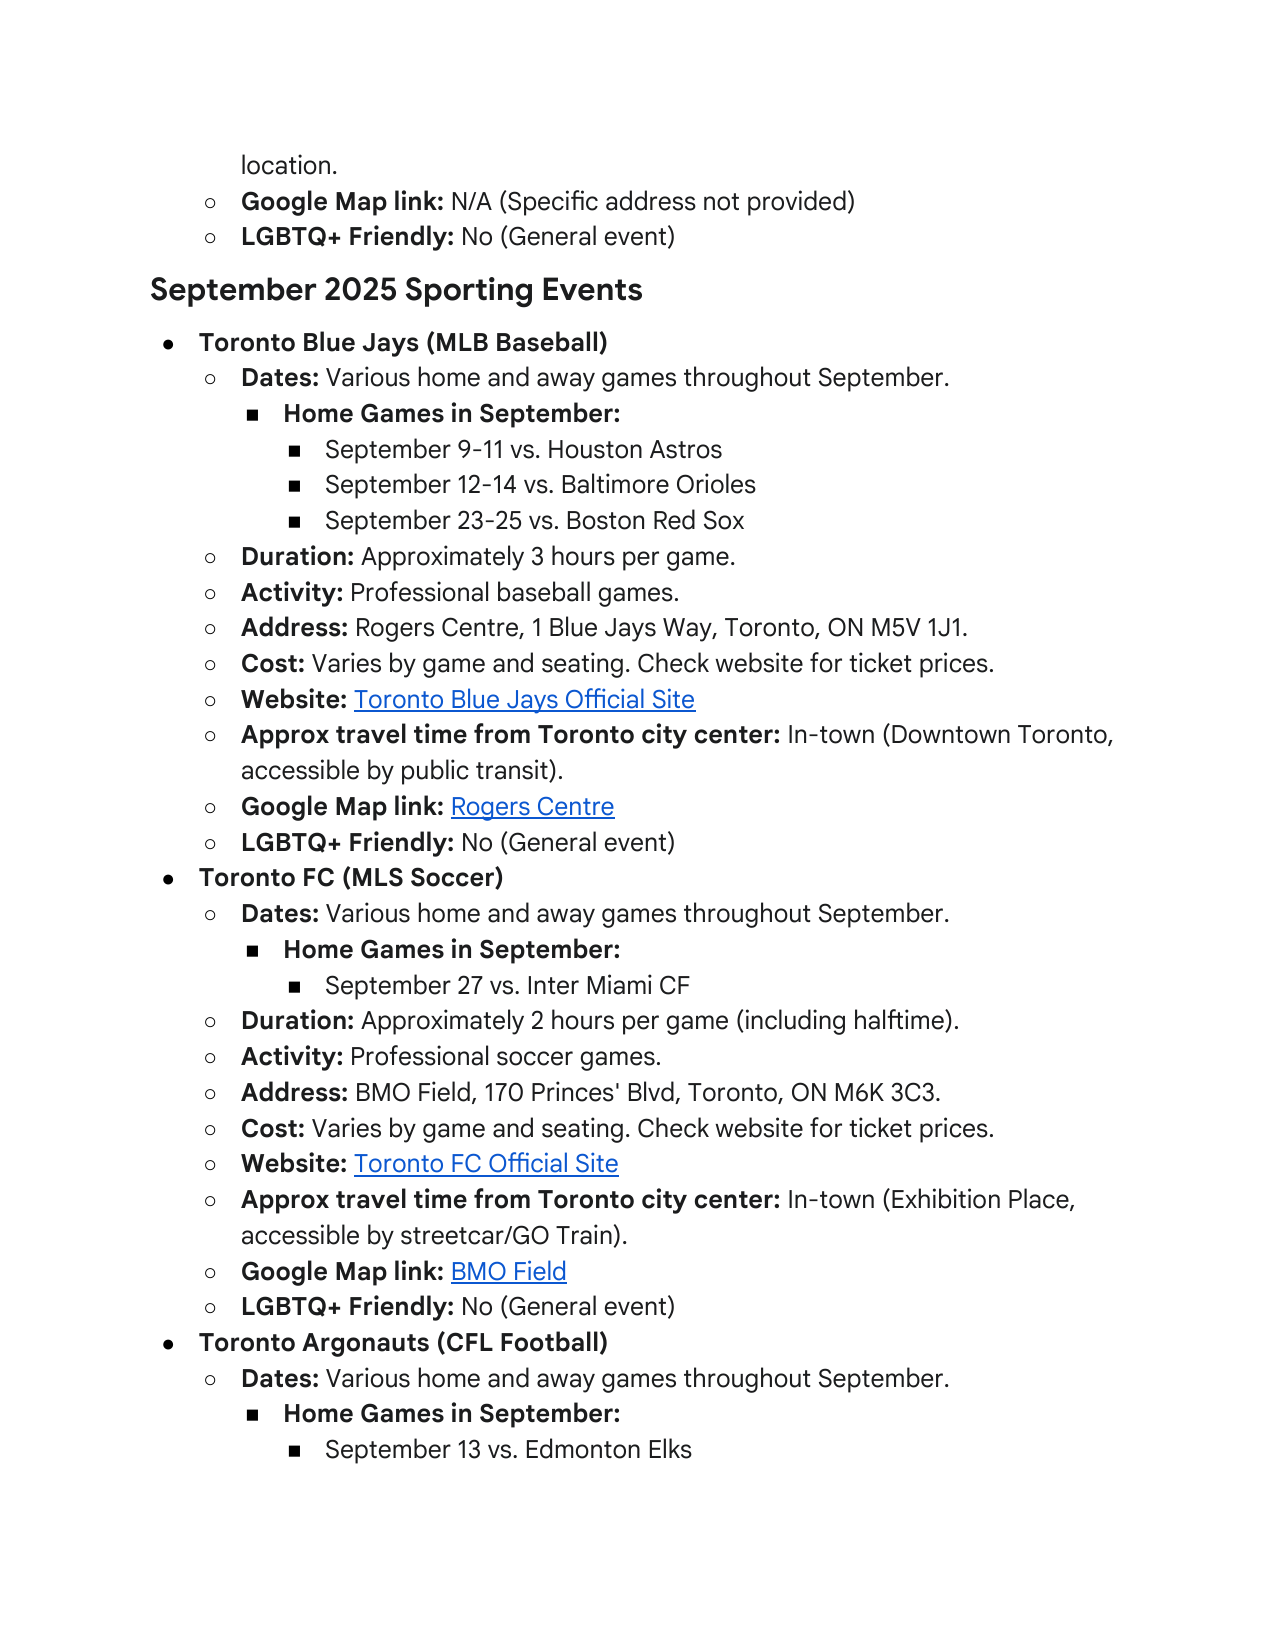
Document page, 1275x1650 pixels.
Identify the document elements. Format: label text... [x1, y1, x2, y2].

list Approx travel time from Toronto city center: In-town (Exhibition Place, accessible by streetcar/GO Train). [203, 1184, 1125, 1251]
list Website: Toronto FC Official Site [203, 1148, 1125, 1180]
list Toronto Argonauts (CFL Football) [161, 1327, 1125, 1358]
list September 23-25 vs. Boston Red Sox [287, 505, 1125, 537]
list September 12-14 vs. Baltimore Orioles [287, 470, 1125, 501]
list September 9-11 vs. Houston Astros [287, 434, 1125, 465]
list Website: Toronto Blue Jays Official Site [203, 684, 1125, 715]
subtitle September 2025 Sporting Events [150, 270, 1125, 309]
list Cost: Varies by game and seating. Check website for ticket prices. [203, 1113, 1125, 1144]
list LGBTQ+ Friendly: No (General event) [203, 221, 1125, 253]
list LGBTQ+ Friendly: No (General event) [203, 827, 1125, 858]
list Duration: Approximately 2 hours per game (including halftime). [203, 1006, 1125, 1037]
list Dates: Various home and away games throughout September. [203, 1363, 1125, 1394]
list Duration: Approximately 3 hours per game. [203, 541, 1125, 572]
list Home Games in September: [245, 934, 1125, 966]
list Home Games in September: [245, 398, 1125, 429]
list Address: Rogers Centre, 1 Blue Jays Way, Toronto, ON M5V 1J1. [203, 613, 1125, 644]
list Activity: Professional baseball games. [203, 577, 1125, 608]
list September 27 vs. Inter Miami CF [287, 970, 1125, 1001]
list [203, 150, 1125, 181]
list September 13 vs. Edmonton Elks [287, 1434, 1125, 1466]
list Approx travel time from Toronto city center: In-town (Downtown Toronto, accessible by public transit). [203, 720, 1125, 787]
list Home Games in September: [245, 1399, 1125, 1430]
list Toronto FC (MLS Soccer) [161, 863, 1125, 894]
list Dates: Various home and away games throughout September. [203, 898, 1125, 930]
list Google Map link: Rogers Centre [203, 791, 1125, 823]
list Cost: Varies by game and seating. Check website for ticket prices. [203, 648, 1125, 680]
list Dates: Various home and away games throughout September. [203, 362, 1125, 394]
list Google Map link: N/A (Specific address not provided) [203, 186, 1125, 217]
list Address: BMO Field, 170 Princes' Blvd, Toronto, ON M6K 3C3. [203, 1077, 1125, 1108]
list Toronto Blue Jays (MLB Baseball) [161, 327, 1125, 358]
list LGBTQ+ Friendly: No (General event) [203, 1291, 1125, 1323]
list Google Map link: BMO Field [203, 1256, 1125, 1287]
list Activity: Professional soccer games. [203, 1041, 1125, 1073]
